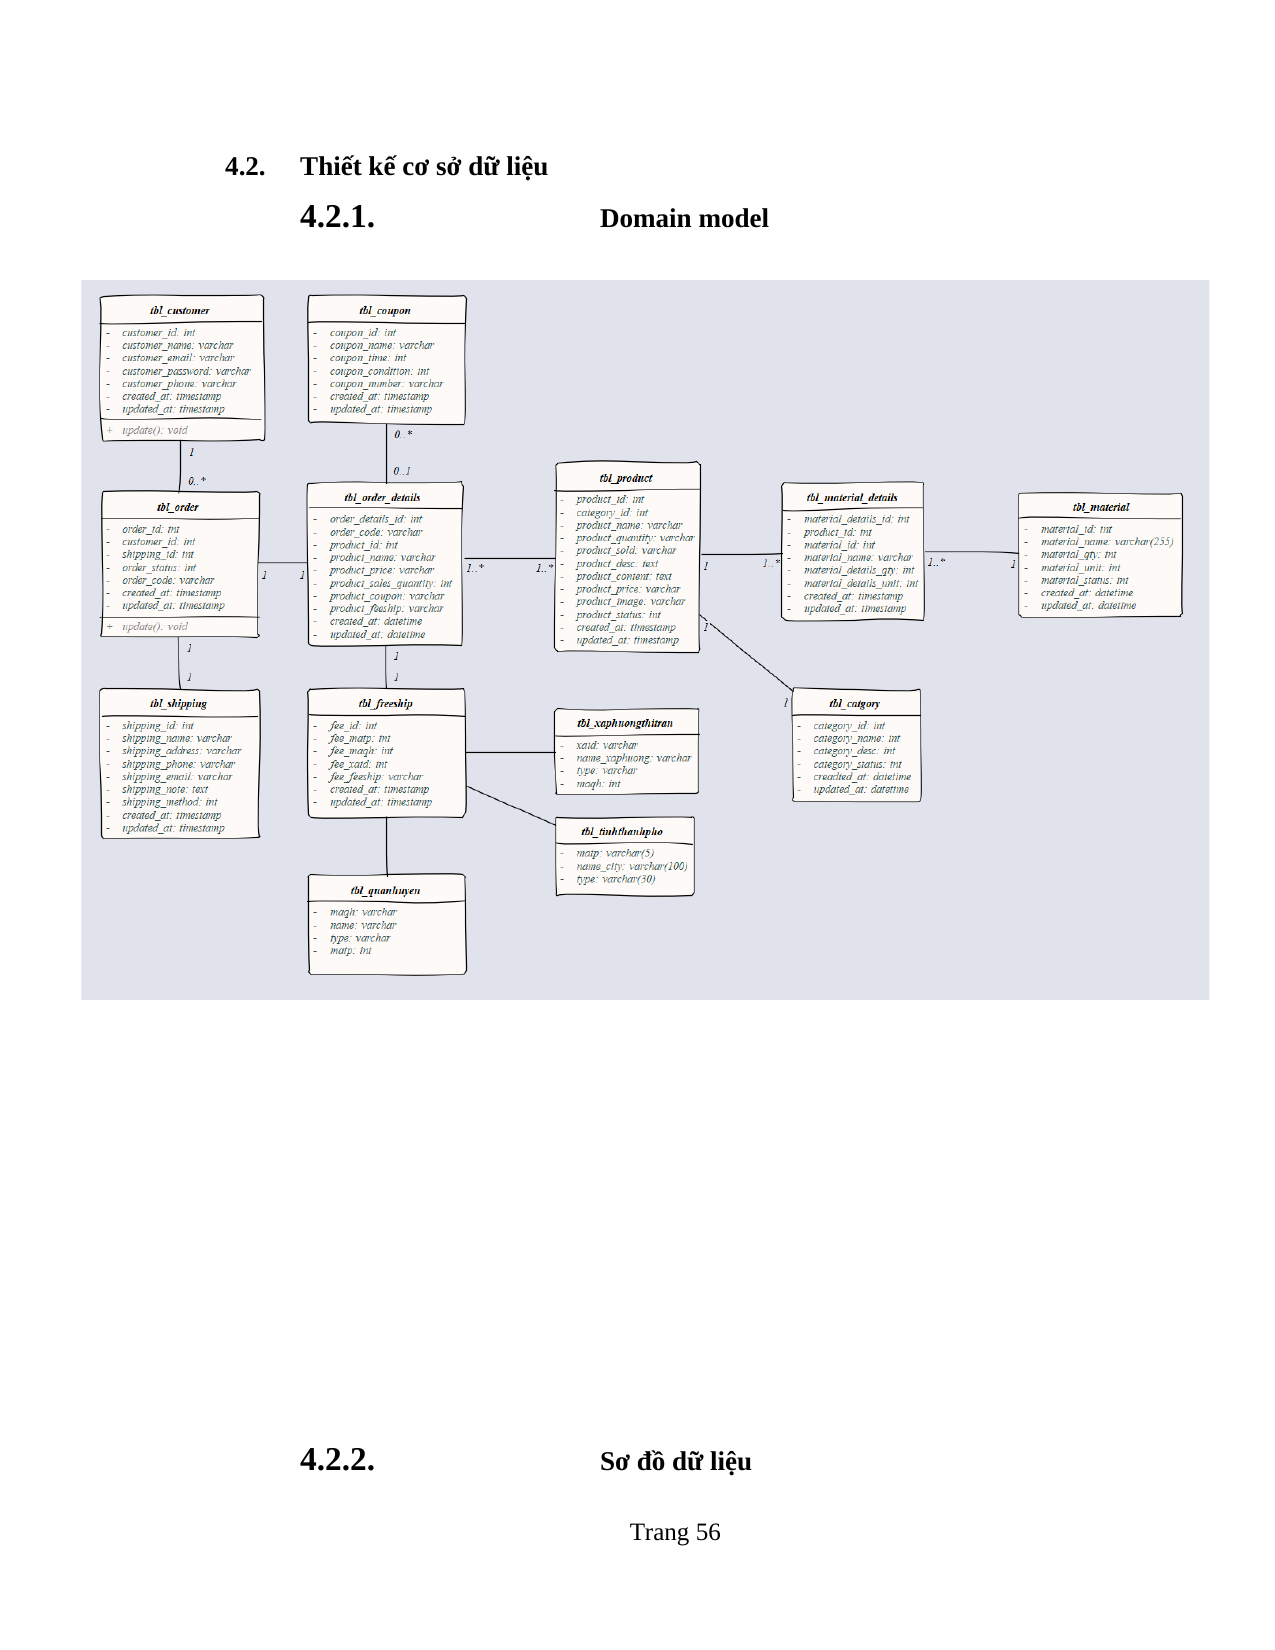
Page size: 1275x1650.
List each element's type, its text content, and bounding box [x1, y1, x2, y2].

list Thiết kế cơ sở dữ liệu [225, 150, 1125, 181]
list Domain model [300, 197, 1125, 235]
list Sơ đồ dữ liệu [300, 1439, 1125, 1477]
picture [81, 280, 1210, 1000]
